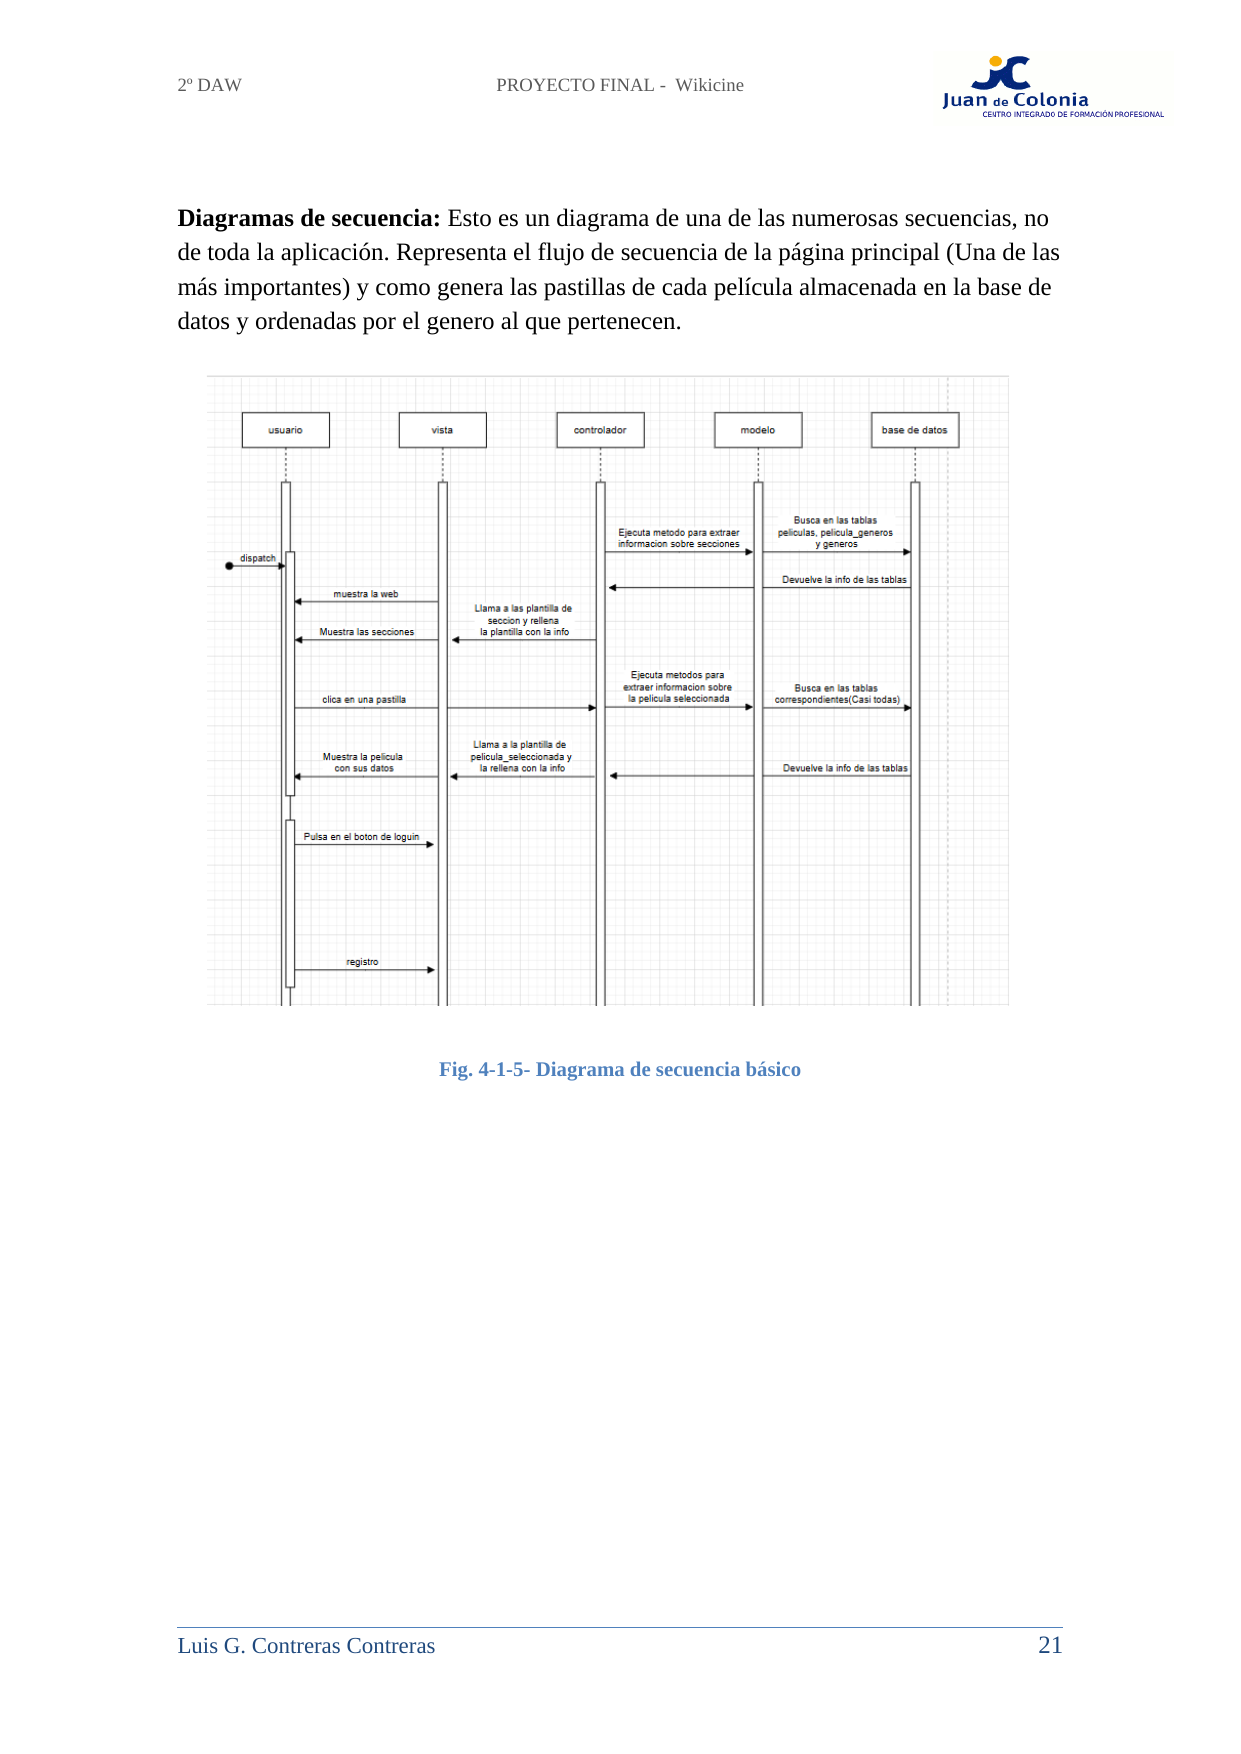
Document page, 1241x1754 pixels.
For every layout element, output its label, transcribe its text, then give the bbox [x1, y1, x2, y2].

text Fig. 4-1-5- Diagrama de secuencia básico [177, 1057, 1063, 1081]
text Diagramas de secuencia: Esto es un diagrama de una de las numerosas secuencias, no de toda la aplicación. Representa el flujo de secuencia de la página principal (Una de las más importantes) y como genera las pastillas de cada película almacenada en la base de datos y ordenadas por el genero al que pertenecen. [177, 203, 1063, 335]
picture [933, 51, 1175, 126]
picture [206, 375, 1010, 1006]
